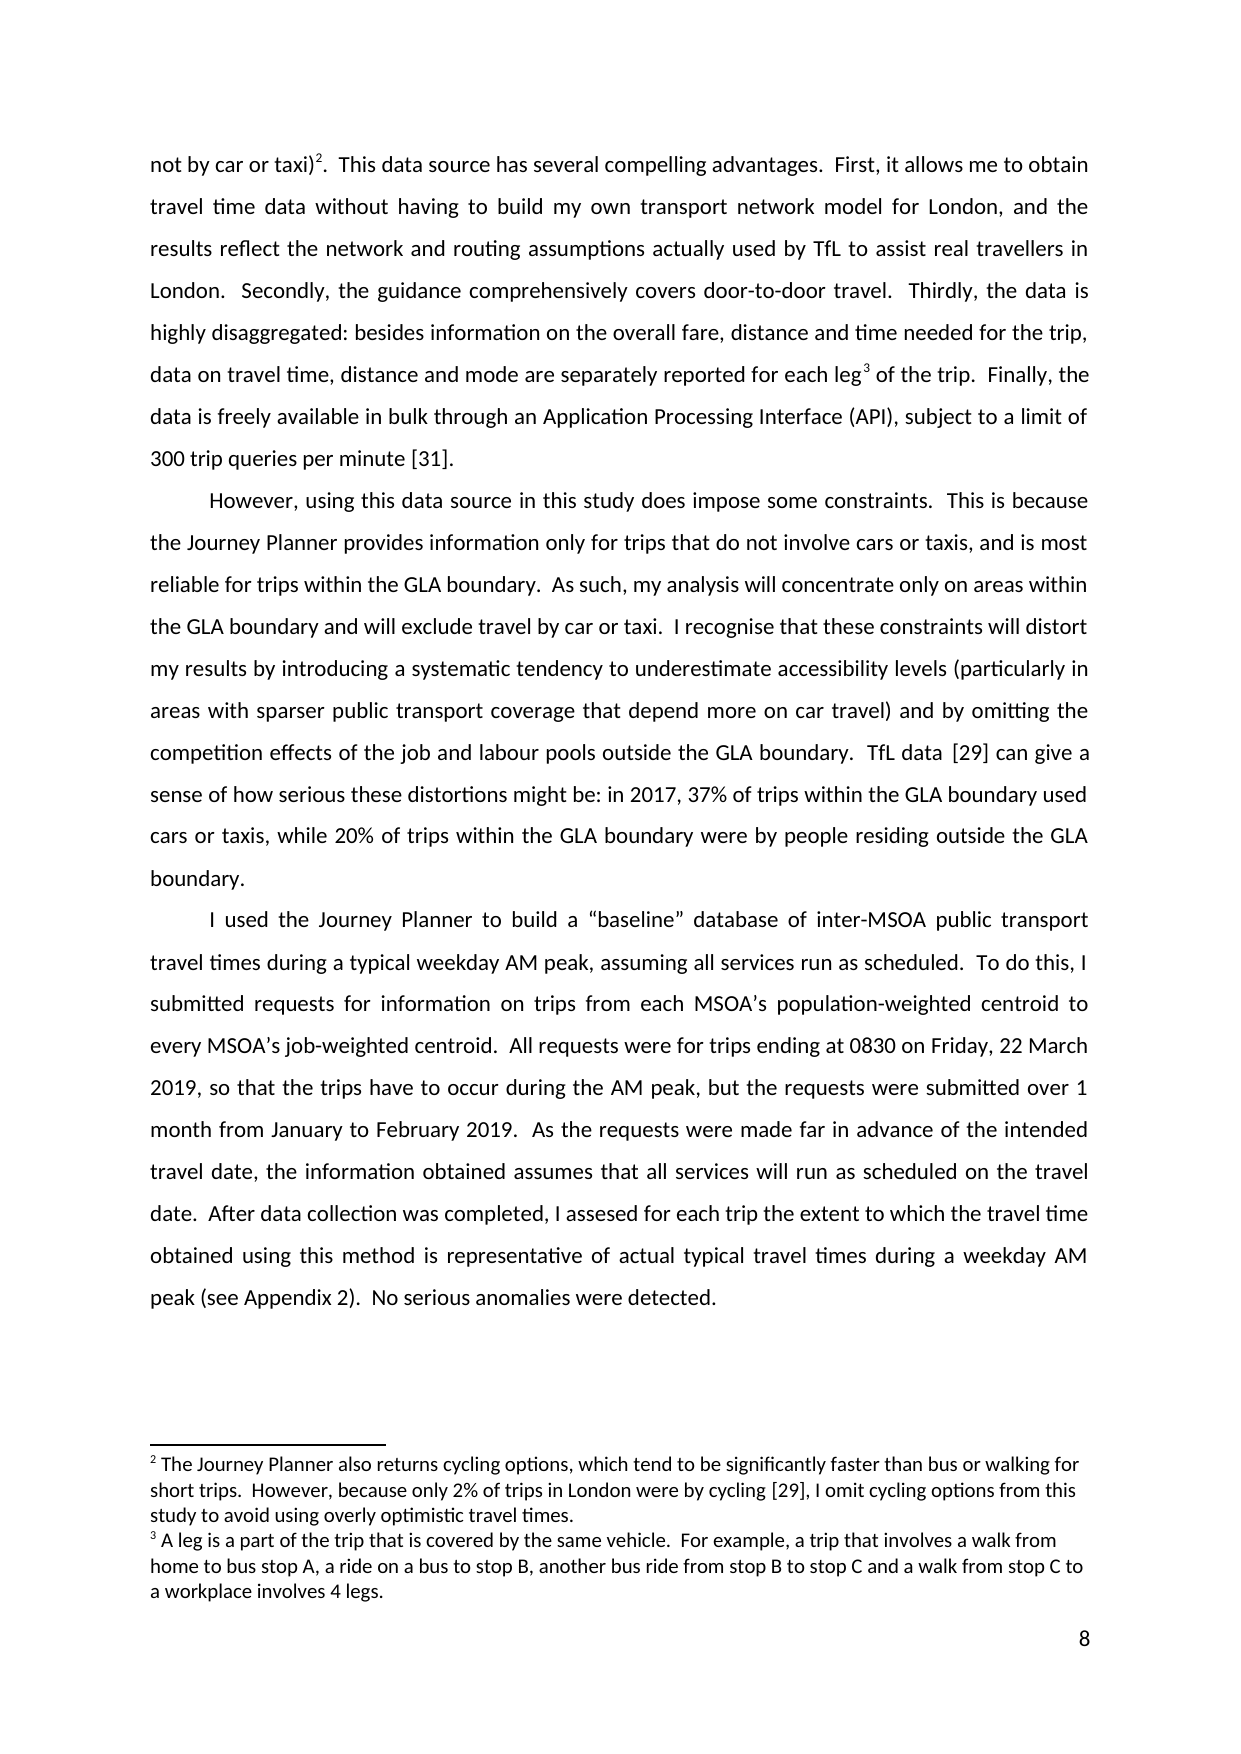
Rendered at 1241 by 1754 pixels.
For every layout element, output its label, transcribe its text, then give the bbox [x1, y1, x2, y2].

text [150, 150, 1090, 472]
text However, using this data source in this study does impose some constraints. This is because the Journey Planner provides information only for trips that do not involve cars or taxis, and is most reliable for trips within the GLA boundary. As such, my analysis will concentrate only on areas within the GLA boundary and will exclude travel by car or taxi. I recognise that these constraints will distort my results by introducing a systematic tendency to underestimate accessibility levels (particularly in areas with sparser public transport coverage that depend more on car travel) and by omitting the competition effects of the job and labour pools outside the GLA boundary. TfL data can give a sense of how serious these distortions might be: in 2017, 37% of trips within the GLA boundary used cars or taxis, while 20% of trips within the GLA boundary were by people residing outside the GLA boundary. [150, 486, 1090, 892]
text I used the Journey Planner to build a “baseline” database of inter-MSOA public transport travel times during a typical weekday AM peak, assuming all services run as scheduled. To do this, I submitted requests for information on trips from each MSOA’s population-weighted centroid to every MSOA’s job-weighted centroid. All requests were for trips ending at 0830 on Friday, 22 March 2019, so that the trips have to occur during the AM peak, but the requests were submitted over 1 month from January to February 2019. As the requests were made far in advance of the intended travel date, the information obtained assumes that all services will run as scheduled on the travel date. After data collection was completed, I assesed for each trip the extent to which the travel time obtained using this method is representative of actual typical travel times during a weekday AM peak (see Appendix 2). No serious anomalies were detected. [150, 906, 1090, 1311]
